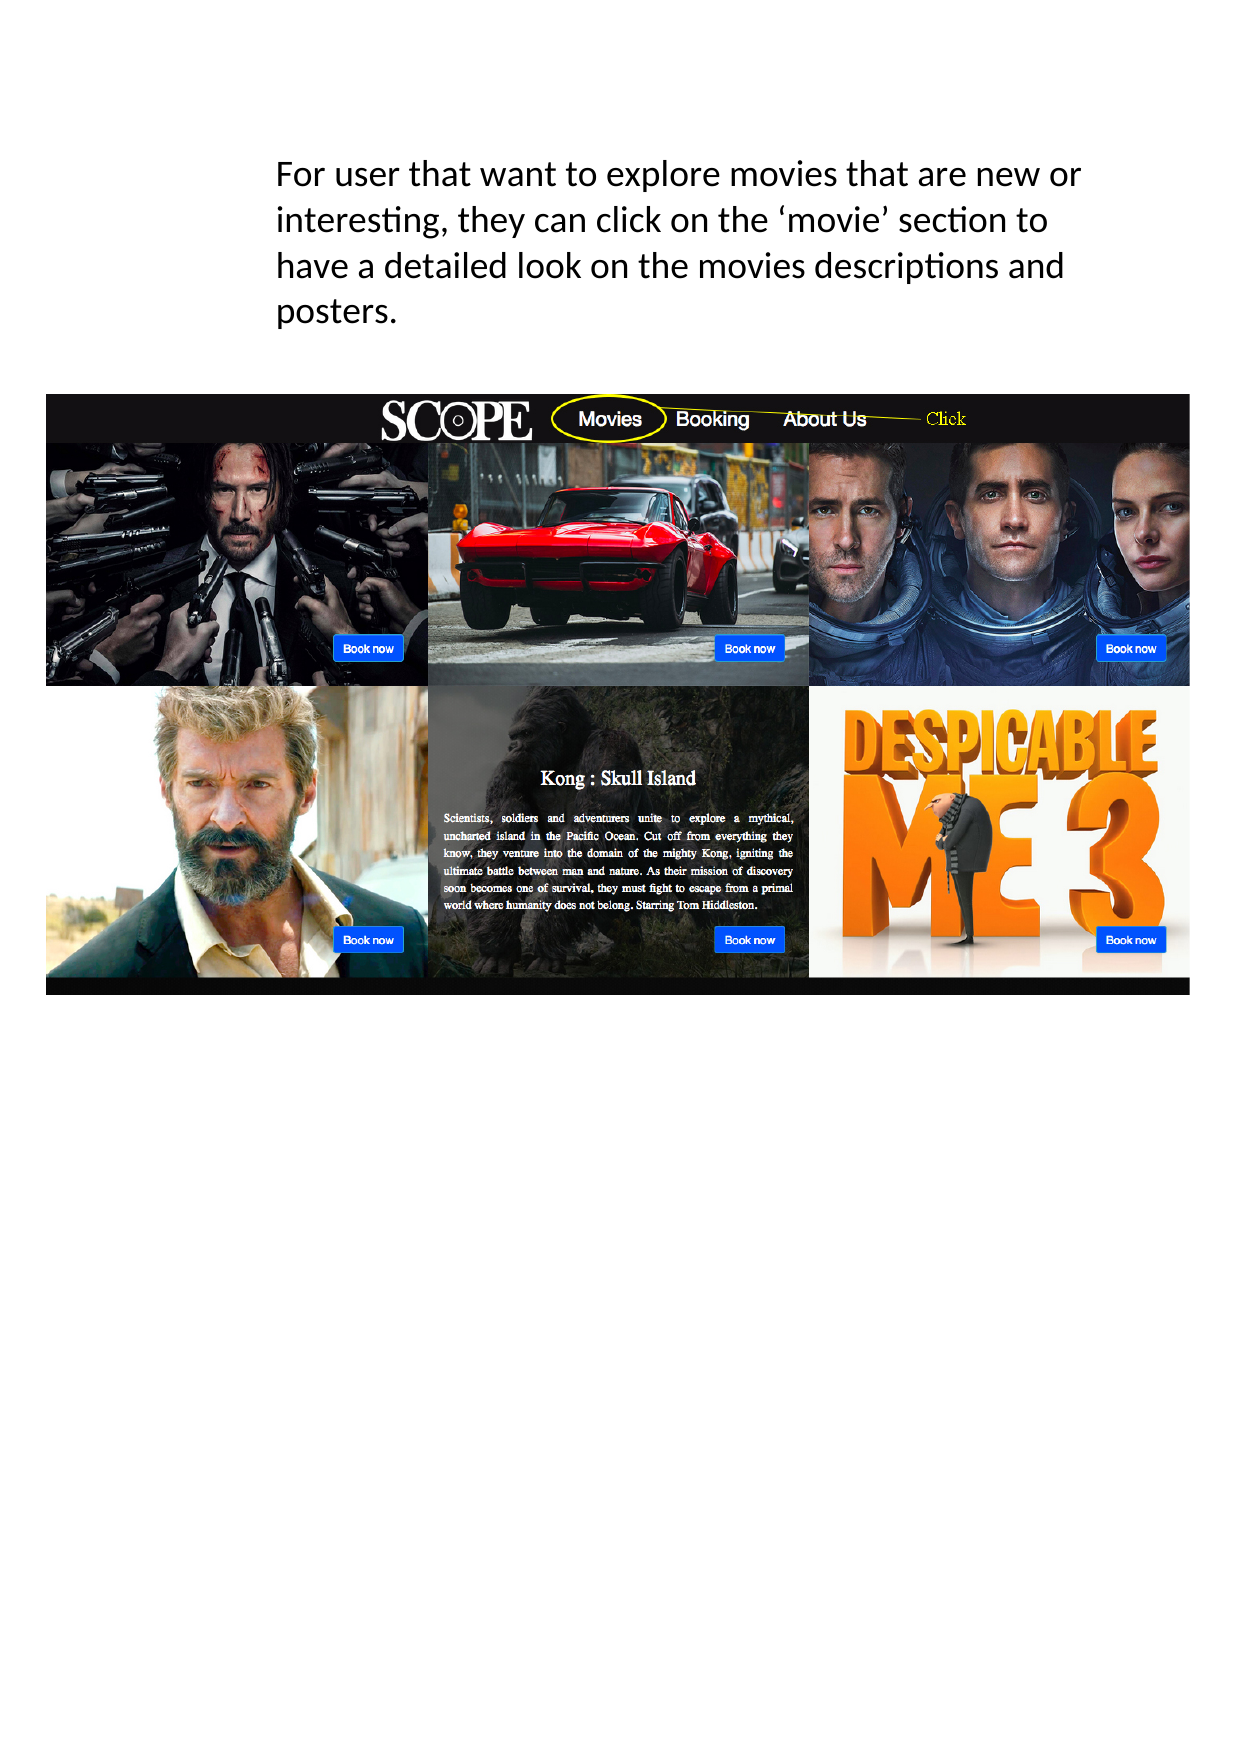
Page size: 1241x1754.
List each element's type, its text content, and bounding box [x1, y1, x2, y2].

list For user that want to explore movies that are new or interesting, they can click on the ‘movie’ section to have a detailed look on the movies descriptions and posters. [276, 150, 1090, 333]
picture [46, 394, 1190, 995]
